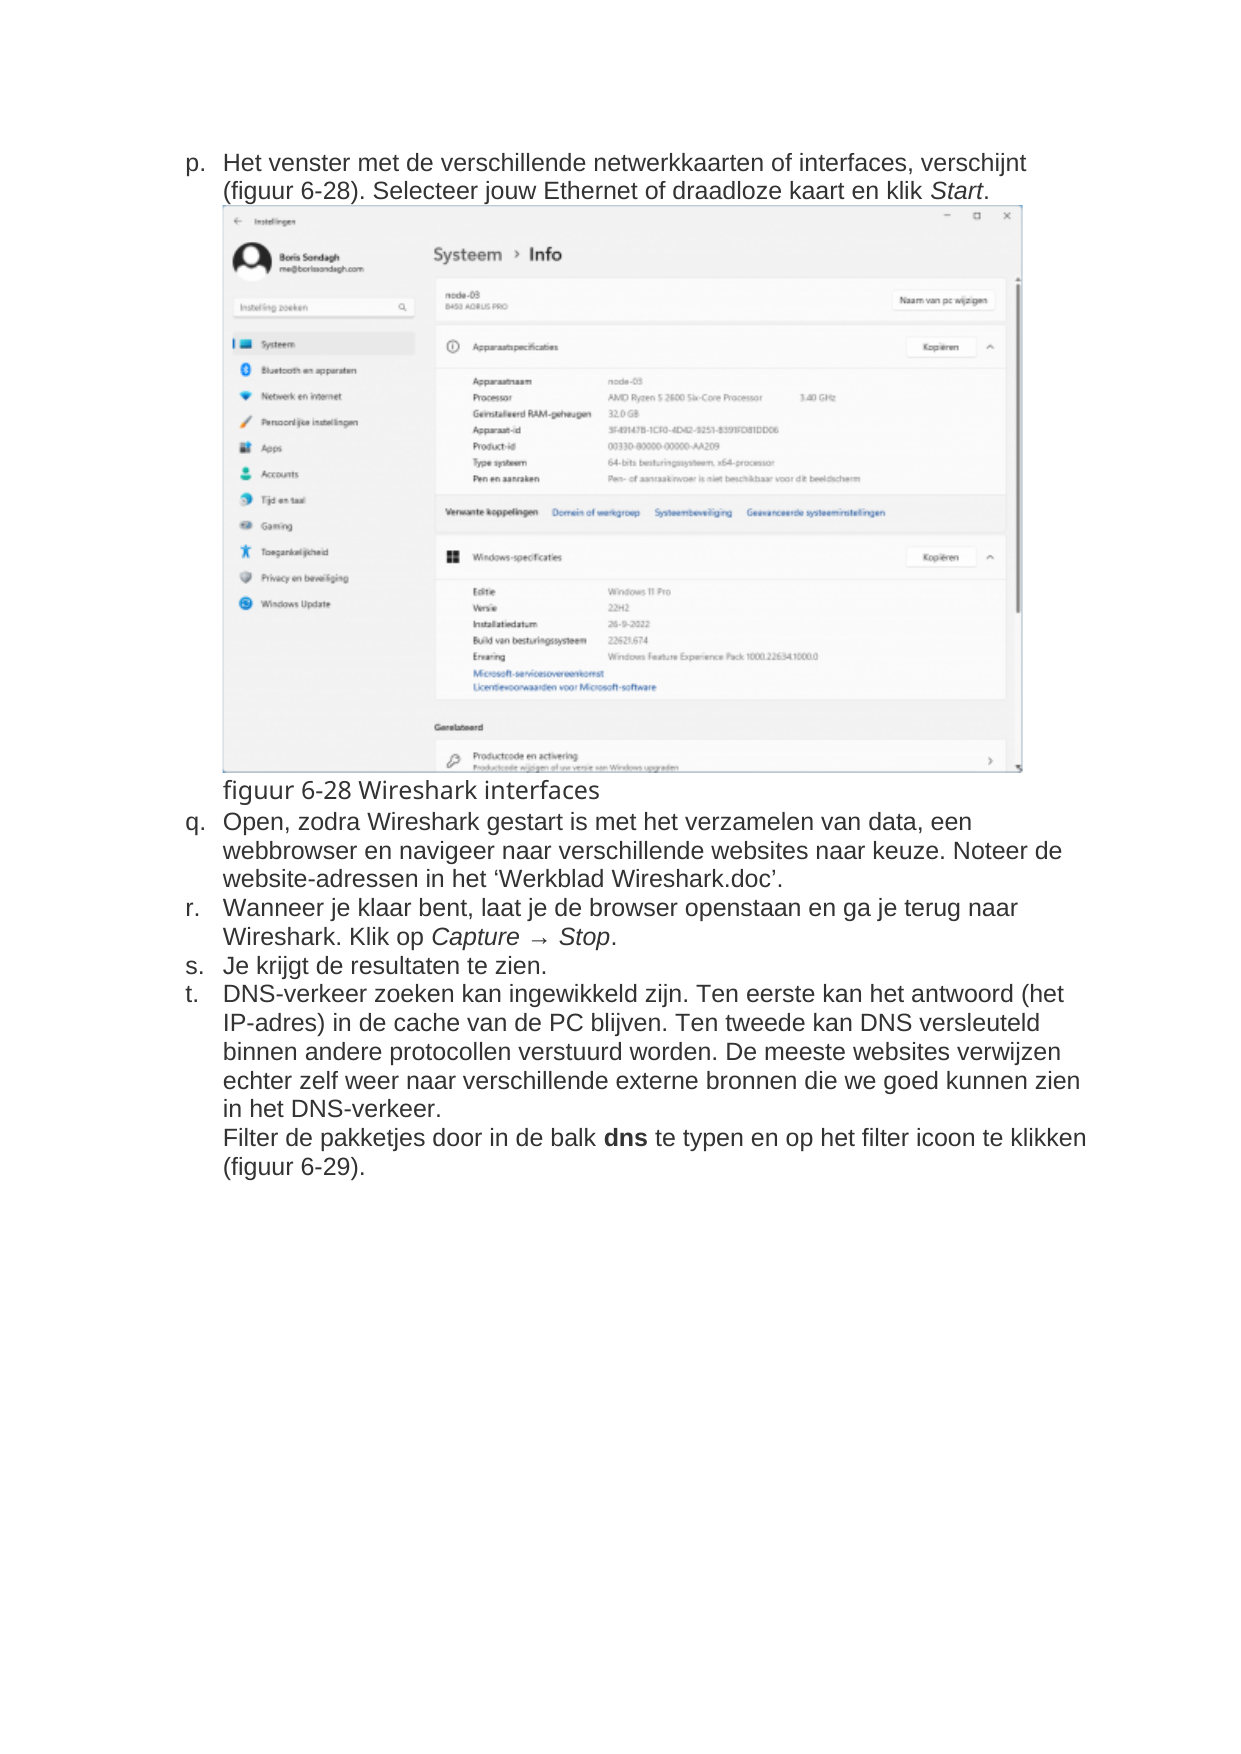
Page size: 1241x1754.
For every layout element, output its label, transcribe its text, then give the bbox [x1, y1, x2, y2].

list Je krijgt de resultaten te zien. [185, 951, 1093, 979]
picture [222, 205, 1023, 773]
list Open, zodra Wireshark gestart is met het verzamelen van data, een webbrowser en navigeer naar verschillende websites naar keuze. Noteer de website-adressen in het ‘Werkblad Wireshark.doc’. [185, 807, 1093, 893]
list Het venster met de verschillende netwerkkaarten of interfaces, verschijnt (figuur 6-28). Selecteer jouw Ethernet of draadloze kaart en klik Start. [185, 148, 1093, 205]
list DNS-verkeer zoeken kan ingewikkeld zijn. Ten eerste kan het antwoord (het IP-adres) in de cache van de PC blijven. Ten tweede kan DNS versleuteld binnen andere protocollen verstuurd worden. De meeste websites verwijzen echter zelf weer naar verschillende externe bronnen die we goed kunnen zien in het DNS-verkeer. Filter de pakketjes door in de balk dns te typen en op het filter icoon te klikken (figuur 6-29). [185, 979, 1093, 1181]
list Wanneer je klaar bent, laat je de browser openstaan en ga je terug naar Wireshark. Klik op Capture → Stop. [185, 893, 1093, 951]
